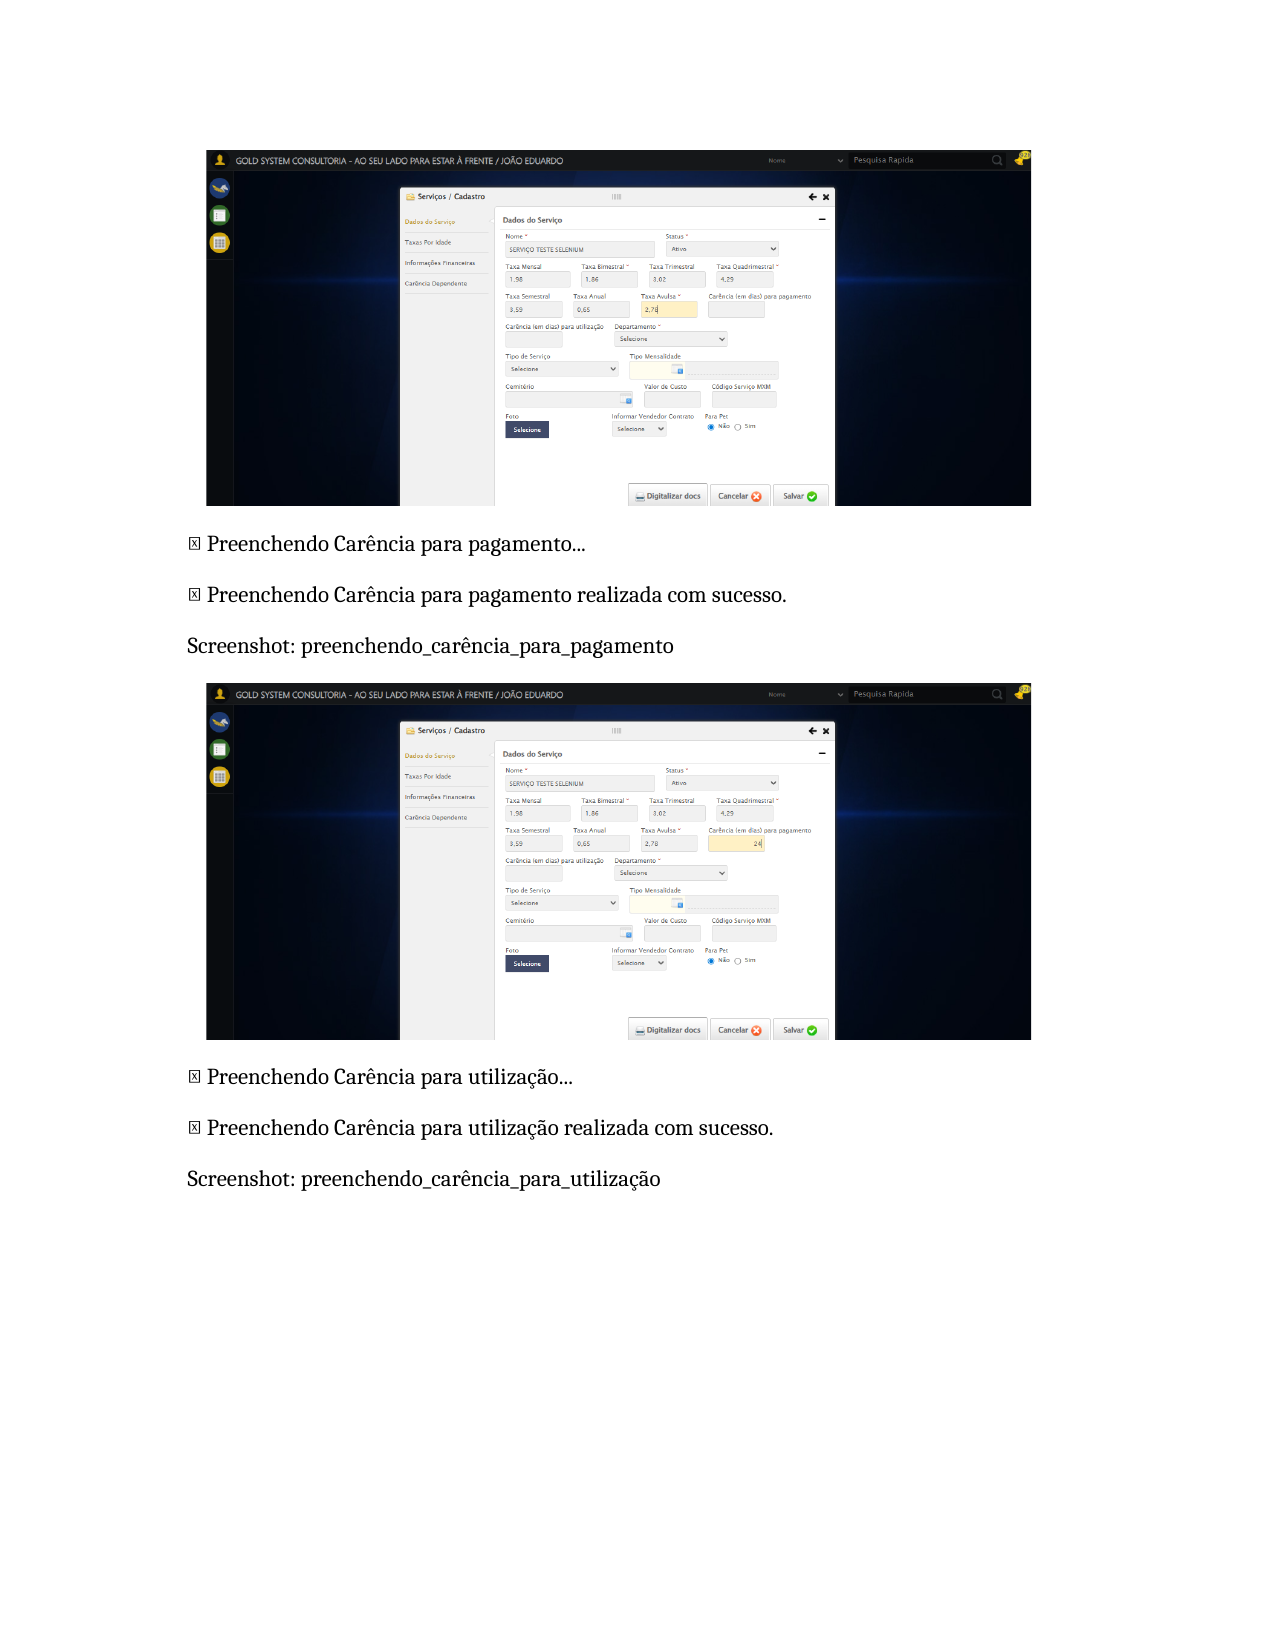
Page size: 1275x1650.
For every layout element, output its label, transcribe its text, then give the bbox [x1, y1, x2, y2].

text ✅ Preenchendo Carência para utilização realizada com sucesso. [187, 1115, 1087, 1141]
text Screenshot: preenchendo_carência_para_utilização [187, 1166, 1087, 1192]
text ✅ Preenchendo Carência para pagamento realizada com sucesso. [187, 581, 1087, 608]
text 🔄 Preenchendo Carência para pagamento... [187, 530, 1087, 557]
text 🔄 Preenchendo Carência para utilização... [187, 1064, 1087, 1090]
text Screenshot: preenchendo_carência_para_pagamento [187, 632, 1087, 659]
picture [206, 683, 1032, 1040]
picture [206, 150, 1032, 506]
